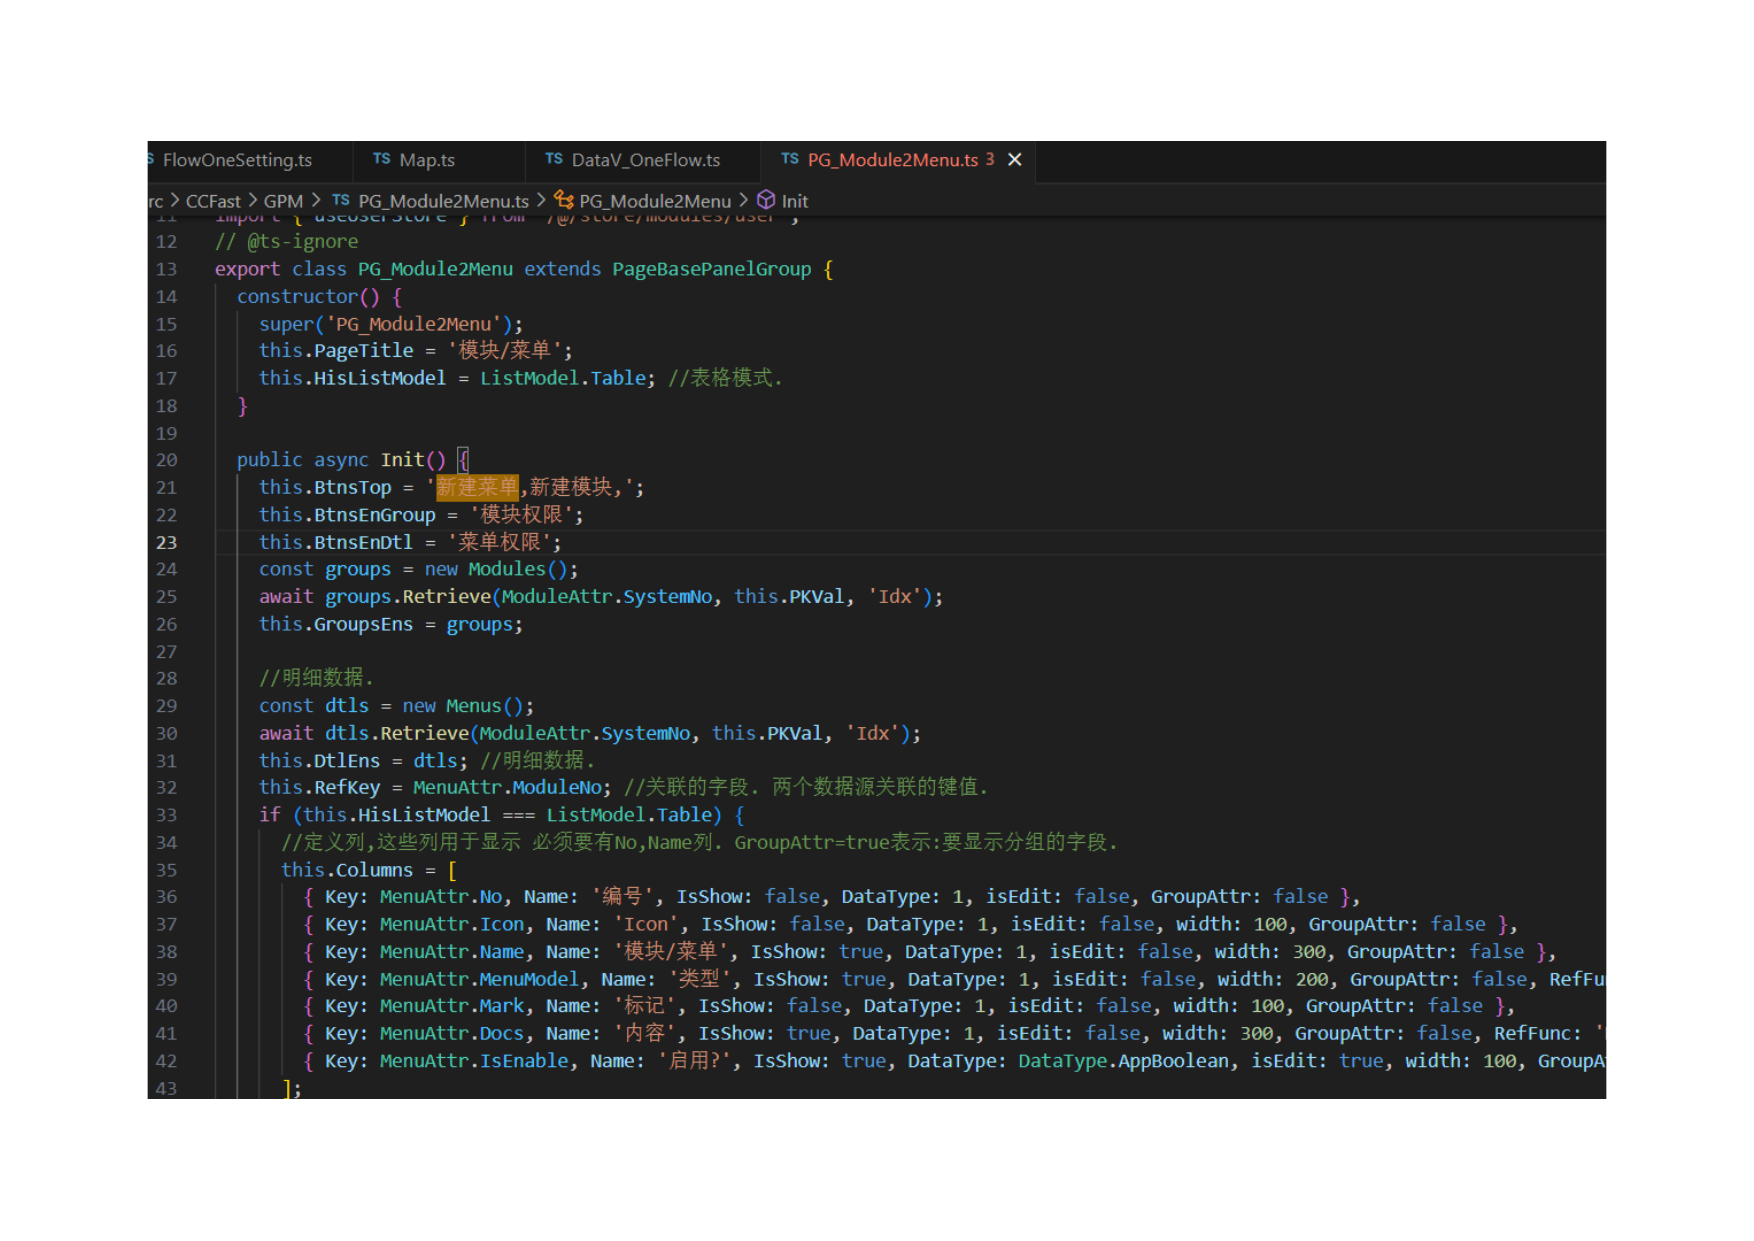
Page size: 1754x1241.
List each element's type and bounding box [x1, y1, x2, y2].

picture [147, 141, 1607, 1099]
